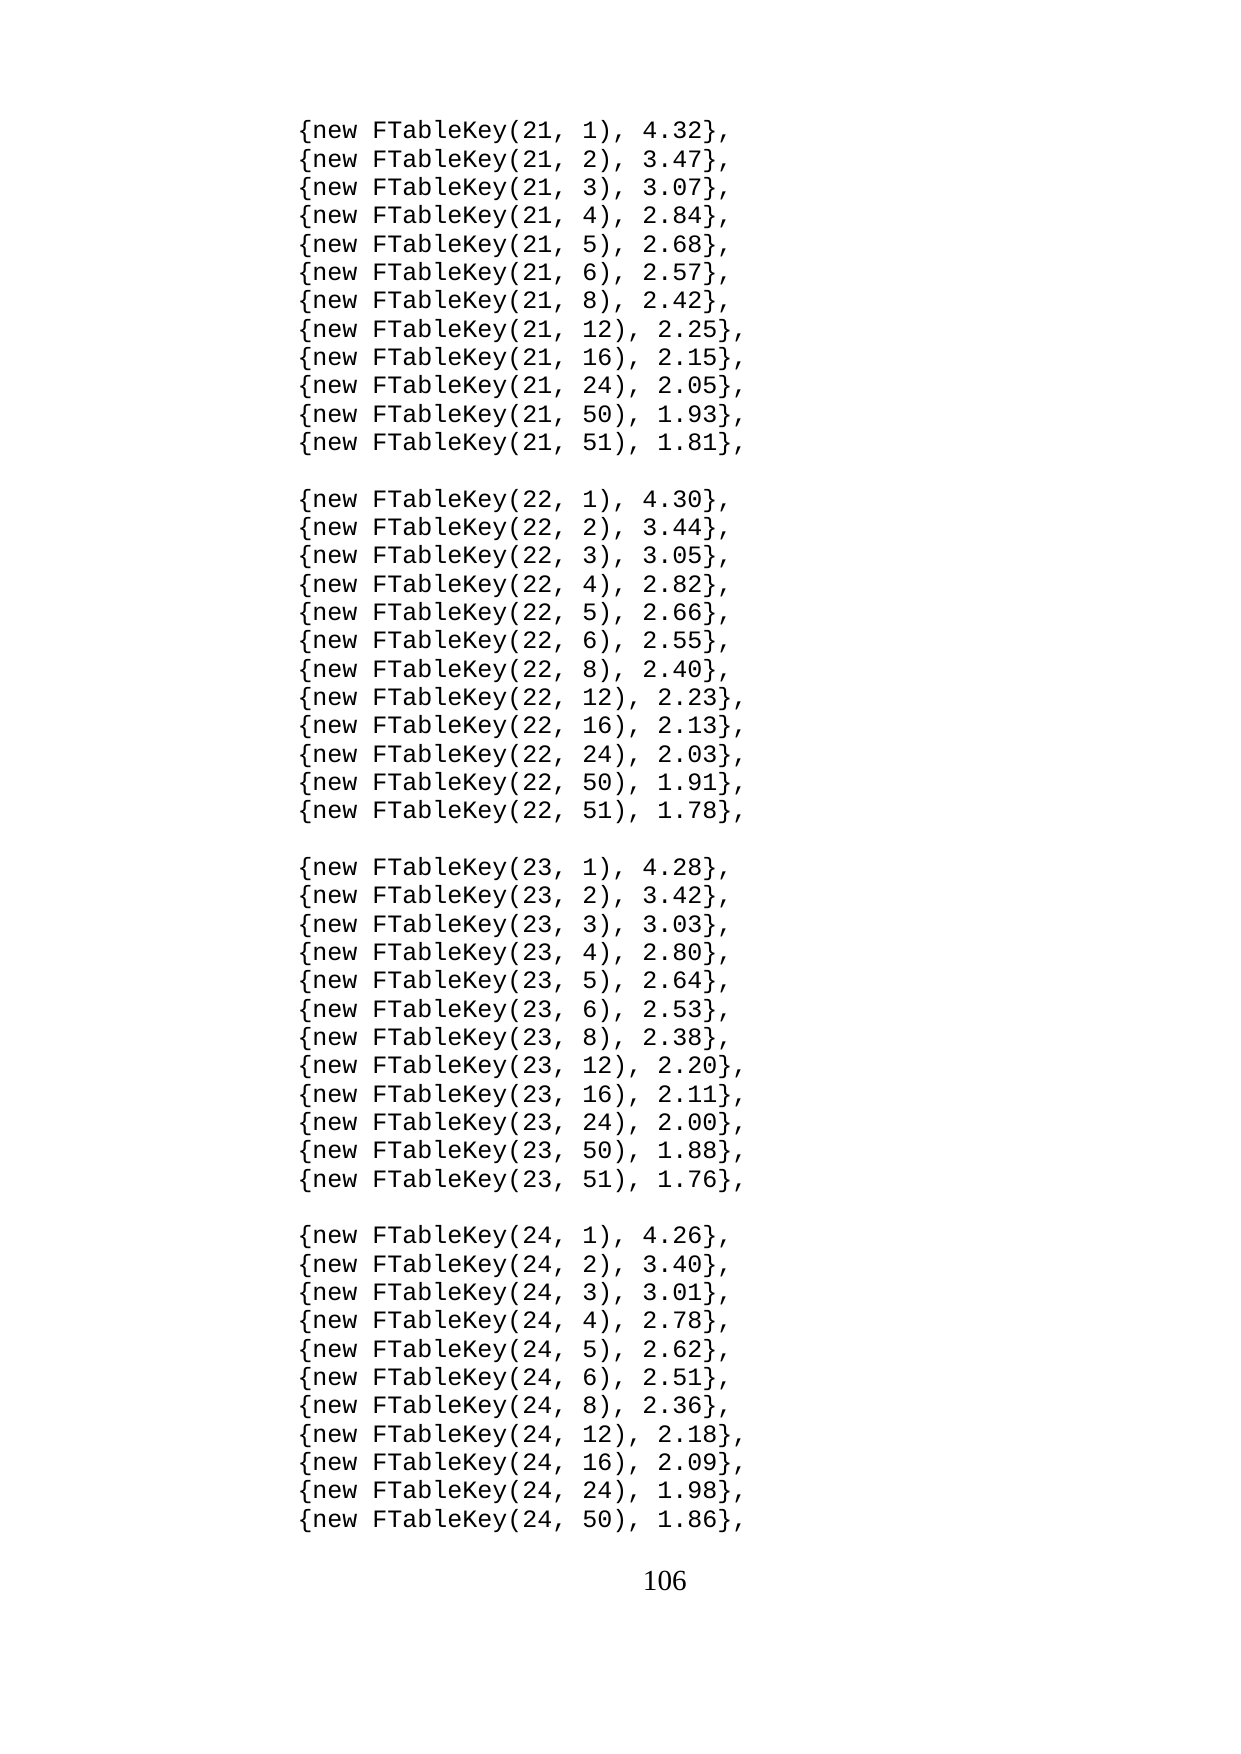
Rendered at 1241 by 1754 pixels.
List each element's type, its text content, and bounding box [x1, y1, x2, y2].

text {new FTableKey(24, 16), 2.09}, [177, 1450, 1152, 1478]
text {new FTableKey(22, 1), 4.30}, [177, 486, 1152, 515]
text {new FTableKey(21, 1), 4.32}, [177, 118, 1152, 146]
text {new FTableKey(21, 16), 2.15}, [177, 345, 1152, 373]
text {new FTableKey(24, 5), 2.62}, [177, 1336, 1152, 1365]
text {new FTableKey(21, 12), 2.25}, [177, 316, 1152, 345]
text {new FTableKey(22, 5), 2.66}, [177, 600, 1152, 628]
text {new FTableKey(22, 4), 2.82}, [177, 571, 1152, 600]
text {new FTableKey(22, 24), 2.03}, [177, 741, 1152, 770]
text {new FTableKey(23, 6), 2.53}, [177, 996, 1152, 1025]
text {new FTableKey(24, 1), 4.26}, [177, 1223, 1152, 1251]
text {new FTableKey(21, 24), 2.05}, [177, 373, 1152, 401]
text {new FTableKey(24, 4), 2.78}, [177, 1308, 1152, 1336]
text {new FTableKey(23, 24), 2.00}, [177, 1110, 1152, 1138]
text {new FTableKey(22, 12), 2.23}, [177, 685, 1152, 713]
text {new FTableKey(23, 12), 2.20}, [177, 1053, 1152, 1081]
text {new FTableKey(22, 16), 2.13}, [177, 713, 1152, 741]
text {new FTableKey(24, 12), 2.18}, [177, 1421, 1152, 1450]
text {new FTableKey(21, 8), 2.42}, [177, 288, 1152, 316]
text {new FTableKey(22, 50), 1.91}, [177, 770, 1152, 798]
text {new FTableKey(21, 5), 2.68}, [177, 231, 1152, 260]
text {new FTableKey(23, 2), 3.42}, [177, 883, 1152, 911]
text {new FTableKey(24, 6), 2.51}, [177, 1365, 1152, 1393]
text {new FTableKey(23, 50), 1.88}, [177, 1138, 1152, 1166]
text {new FTableKey(24, 8), 2.36}, [177, 1393, 1152, 1421]
text {new FTableKey(22, 3), 3.05}, [177, 543, 1152, 571]
text {new FTableKey(24, 3), 3.01}, [177, 1280, 1152, 1308]
text {new FTableKey(23, 1), 4.28}, [177, 855, 1152, 883]
text {new FTableKey(21, 4), 2.84}, [177, 203, 1152, 231]
text {new FTableKey(22, 8), 2.40}, [177, 656, 1152, 685]
text {new FTableKey(21, 51), 1.81}, [177, 430, 1152, 458]
text {new FTableKey(24, 24), 1.98}, [177, 1478, 1152, 1506]
text {new FTableKey(23, 51), 1.76}, [177, 1166, 1152, 1195]
text {new FTableKey(21, 6), 2.57}, [177, 260, 1152, 288]
text {new FTableKey(21, 3), 3.07}, [177, 175, 1152, 203]
text {new FTableKey(23, 16), 2.11}, [177, 1081, 1152, 1110]
text {new FTableKey(22, 6), 2.55}, [177, 628, 1152, 656]
text {new FTableKey(21, 2), 3.47}, [177, 146, 1152, 175]
text {new FTableKey(24, 50), 1.86}, [177, 1506, 1152, 1535]
text {new FTableKey(22, 51), 1.78}, [177, 798, 1152, 826]
text {new FTableKey(24, 2), 3.40}, [177, 1251, 1152, 1280]
text {new FTableKey(23, 3), 3.03}, [177, 911, 1152, 940]
text {new FTableKey(23, 4), 2.80}, [177, 940, 1152, 968]
text {new FTableKey(23, 8), 2.38}, [177, 1025, 1152, 1053]
text {new FTableKey(22, 2), 3.44}, [177, 515, 1152, 543]
text {new FTableKey(23, 5), 2.64}, [177, 968, 1152, 996]
text {new FTableKey(21, 50), 1.93}, [177, 401, 1152, 430]
